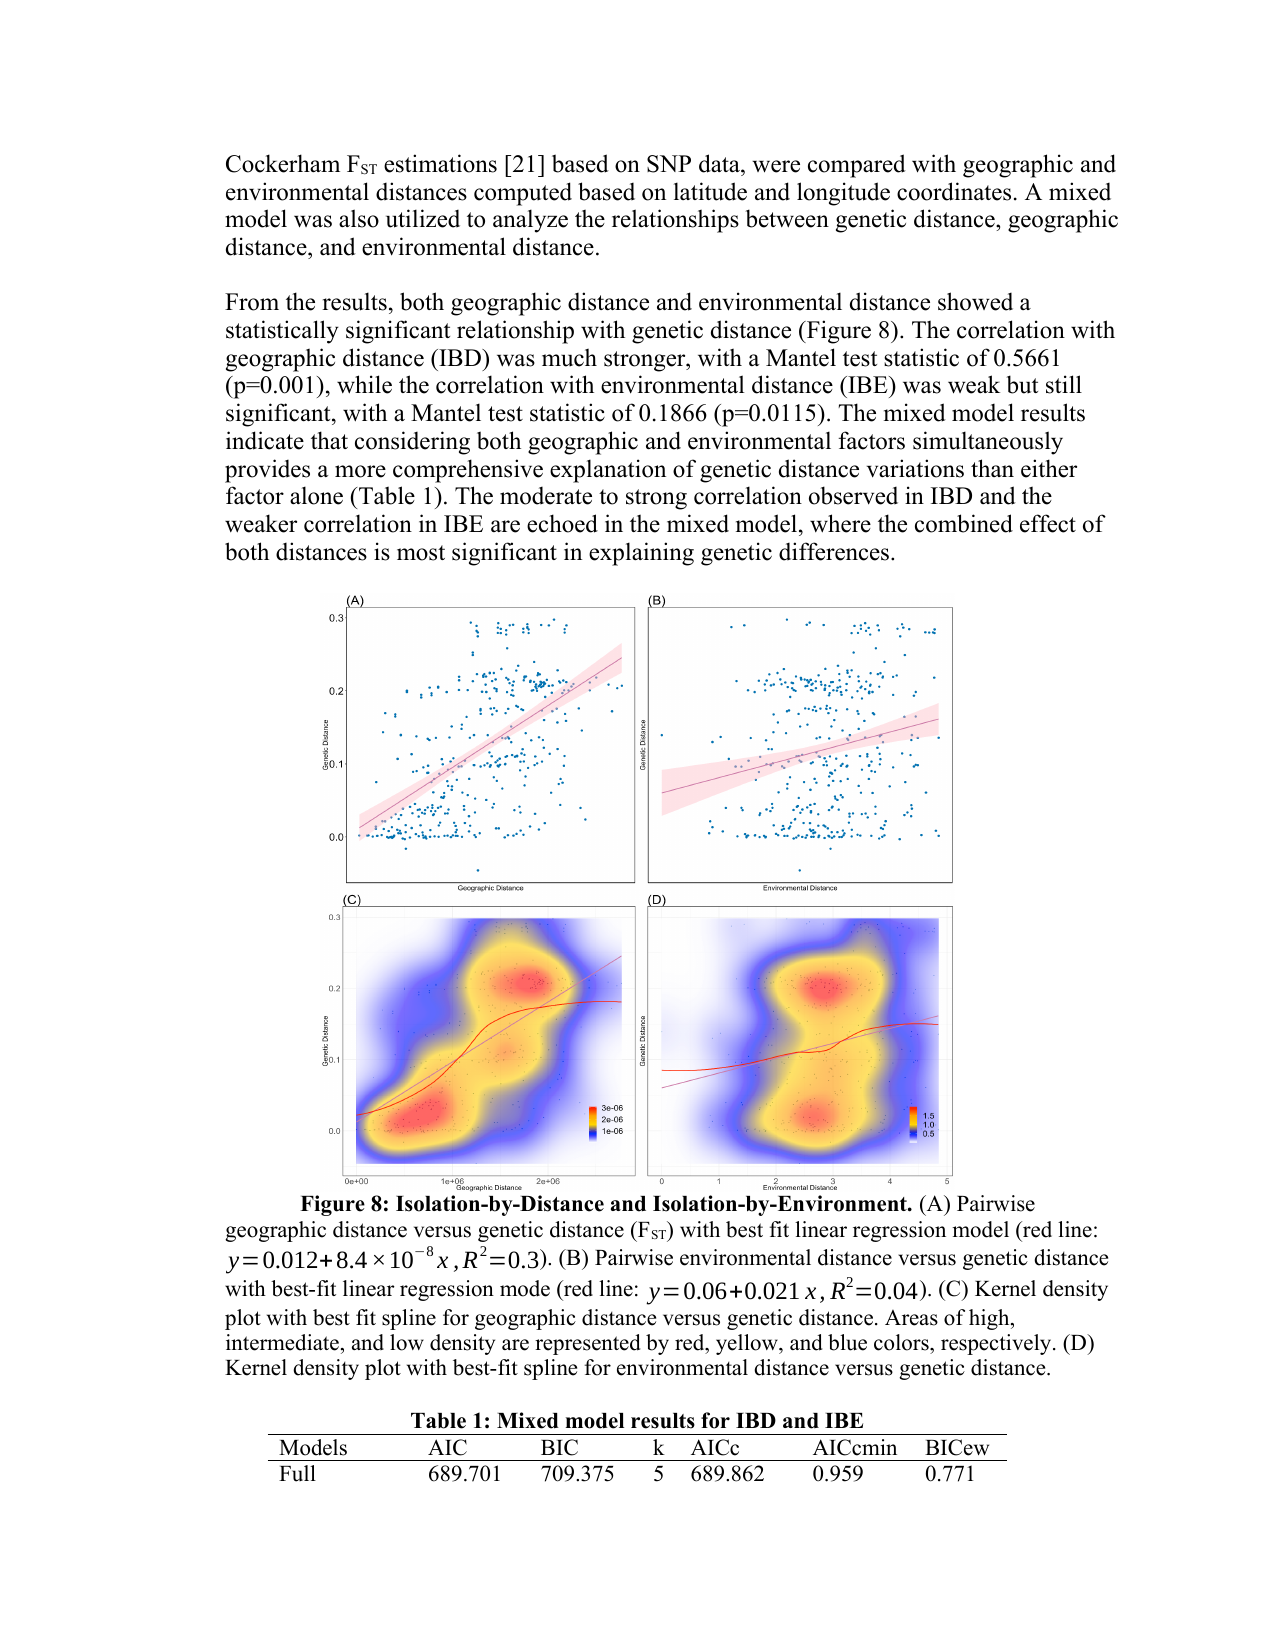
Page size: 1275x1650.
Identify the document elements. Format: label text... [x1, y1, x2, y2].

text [225, 150, 1125, 261]
table_cell 0.771 [914, 1461, 1007, 1487]
table_header AICc [679, 1435, 801, 1460]
table_header BICew [914, 1435, 1007, 1460]
table_cell 709.375 [529, 1461, 642, 1487]
table_cell 689.862 [679, 1461, 801, 1487]
picture [320, 593, 955, 1192]
table_header Models [268, 1435, 417, 1460]
table_header k [642, 1435, 679, 1460]
table_header AICcmin [801, 1435, 913, 1460]
table_cell 5 [642, 1461, 679, 1487]
title Figure 8: Isolation-by-Distance and Isolation-by-Environment. (A) Pairwise geographic distance versus genetic distance (FST) with best fit linear regression model (red line: ). (B) Pairwise environmental distance versus genetic distance with best-fit linear regression mode (red line: ). (C) Kernel density plot with best fit spline for geographic distance versus genetic distance. Areas of high, intermediate, and low density are represented by red, yellow, and blue colors, respectively. (D) Kernel density plot with best-fit spline for environmental distance versus genetic distance. [225, 1191, 1125, 1381]
table_cell 0.959 [801, 1461, 913, 1487]
text From the results, both geographic distance and environmental distance showed a statistically significant relationship with genetic distance (Figure 8). The correlation with geographic distance (IBD) was much stronger, with a Mantel test statistic of 0.5661 (p=0.001), while the correlation with environmental distance (IBE) was weak but still significant, with a Mantel test statistic of 0.1866 (p=0.0115). The mixed model results indicate that considering both geographic and environmental factors simultaneously provides a more comprehensive explanation of genetic distance variations than either factor alone (Table 1). The moderate to strong correlation observed in IBD and the weaker correlation in IBE are echoed in the mixed model, where the combined effect of both distances is most significant in explaining genetic differences. [225, 288, 1125, 566]
table_header BIC [529, 1435, 642, 1460]
table_cell 689.701 [417, 1461, 529, 1487]
table_header AIC [417, 1435, 529, 1460]
title Table 1: Mixed model results for IBD and IBE [150, 1408, 1125, 1434]
table_cell Full [268, 1461, 417, 1487]
